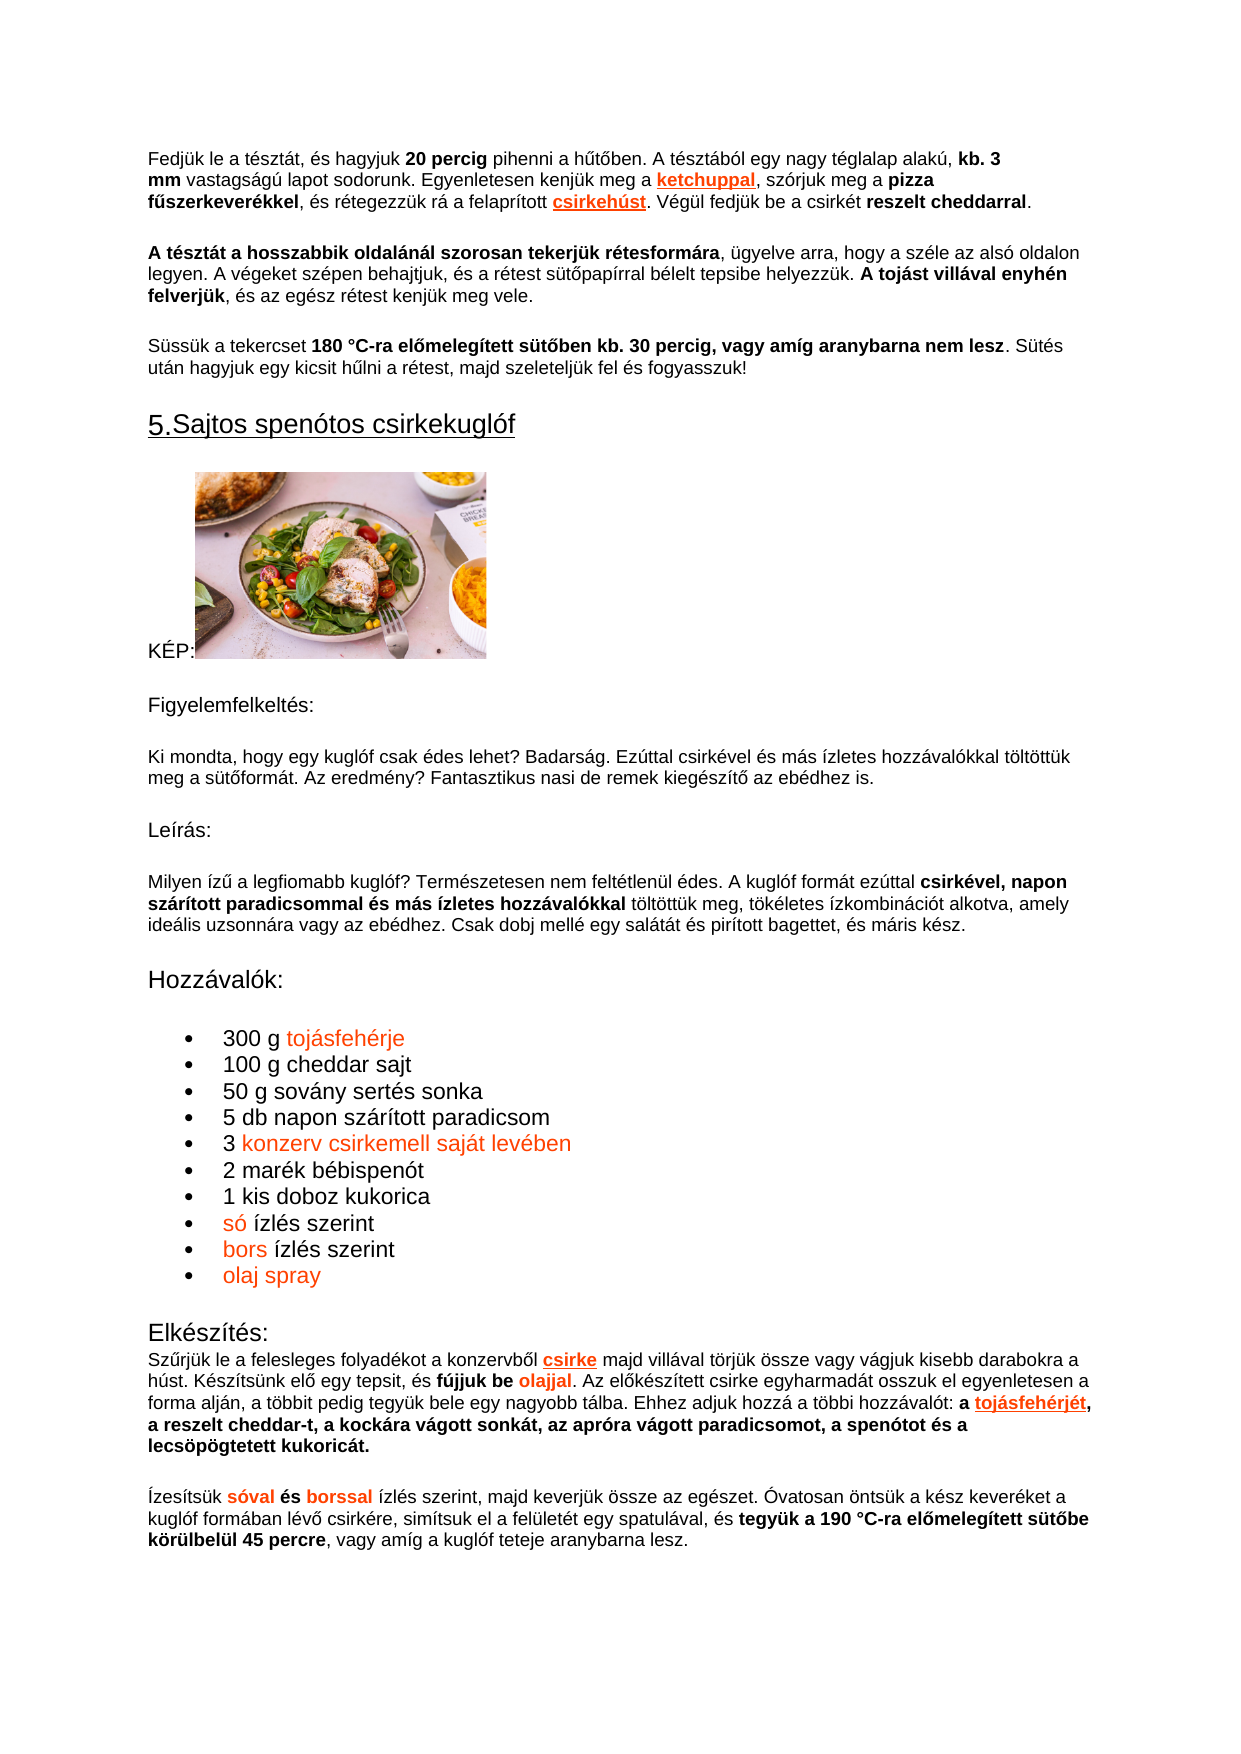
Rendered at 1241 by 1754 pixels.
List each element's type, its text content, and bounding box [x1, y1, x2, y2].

list olaj spray [185, 1262, 1093, 1288]
list 2 marék bébispenót [185, 1157, 1093, 1183]
list só ízlés szerint [185, 1209, 1093, 1236]
list 5 db napon szárított paradicsom [185, 1104, 1093, 1130]
text Szűrjük le a felesleges folyadékot a konzervből csirke majd villával törjük össze vagy vágjuk kisebb darabokra a húst. Készítsünk elő egy tepsit, és fújjuk be olajjal. Az előkészített csirke egyharmadát osszuk el egyenletesen a forma alján, a többit pedig tegyük bele egy nagyobb tálba. Ehhez adjuk hozzá a többi hozzávalót: a tojásfehérjét, a reszelt cheddar-t, a kockára vágott sonkát, az apróra vágott paradicsomot, a spenótot és a lecsöpögtetett kukoricát. [148, 1349, 1093, 1457]
picture [195, 472, 487, 659]
list 50 g sovány sertés sonka [185, 1078, 1093, 1104]
list bors ízlés szerint [185, 1236, 1093, 1262]
text Figyelemfelkeltés: [148, 692, 1093, 716]
list 100 g cheddar sajt [185, 1051, 1093, 1078]
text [148, 148, 1093, 212]
text Ízesítsük sóval és borssal ízlés szerint, majd keverjük össze az egészet. Óvatosan öntsük a kész keveréket a kuglóf formában lévő csirkére, simítsuk el a felületét egy spatulával, és tegyük a 190 °C-ra előmelegített sütőbe körülbelül 45 percre, vagy amíg a kuglóf teteje aranybarna lesz. [148, 1486, 1093, 1550]
text A tésztát a hosszabbik oldalánál szorosan tekerjük rétesformára, ügyelve arra, hogy a széle az alsó oldalon legyen. A végeket szépen behajtjuk, és a rétest sütőpapírral bélelt tepsibe helyezzük. A tojást villával enyhén felverjük, és az egész rétest kenjük meg vele. [148, 241, 1093, 306]
text Milyen ízű a legfiomabb kuglóf? Természetesen nem feltétlenül édes. A kuglóf formát ezúttal csirkével, napon szárított paradicsommal és más ízletes hozzávalókkal töltöttük meg, tökéletes ízkombinációt alkotva, amely ideális uzsonnára vagy az ebédhez. Csak dobj mellé egy salátát és pirított bagettet, és máris kész. [148, 871, 1093, 936]
list 3 konzerv csirkemell saját levében [185, 1130, 1093, 1157]
subtitle Hozzávalók: [148, 965, 1093, 993]
subtitle Elkészítés: [148, 1318, 1093, 1346]
subtitle 5.Sajtos spenótos csirkekuglóf [148, 408, 1093, 441]
text Süssük a tekercset 180 °C-ra előmelegített sütőben kb. 30 percig, vagy amíg aranybarna nem lesz. Sütés után hagyjuk egy kicsit hűlni a rétest, majd szeleteljük fel és fogyasszuk! [148, 335, 1093, 378]
list 1 kis doboz kukorica [185, 1183, 1093, 1209]
list 300 g tojásfehérje [185, 1025, 1093, 1051]
text Leírás: [148, 818, 1093, 842]
